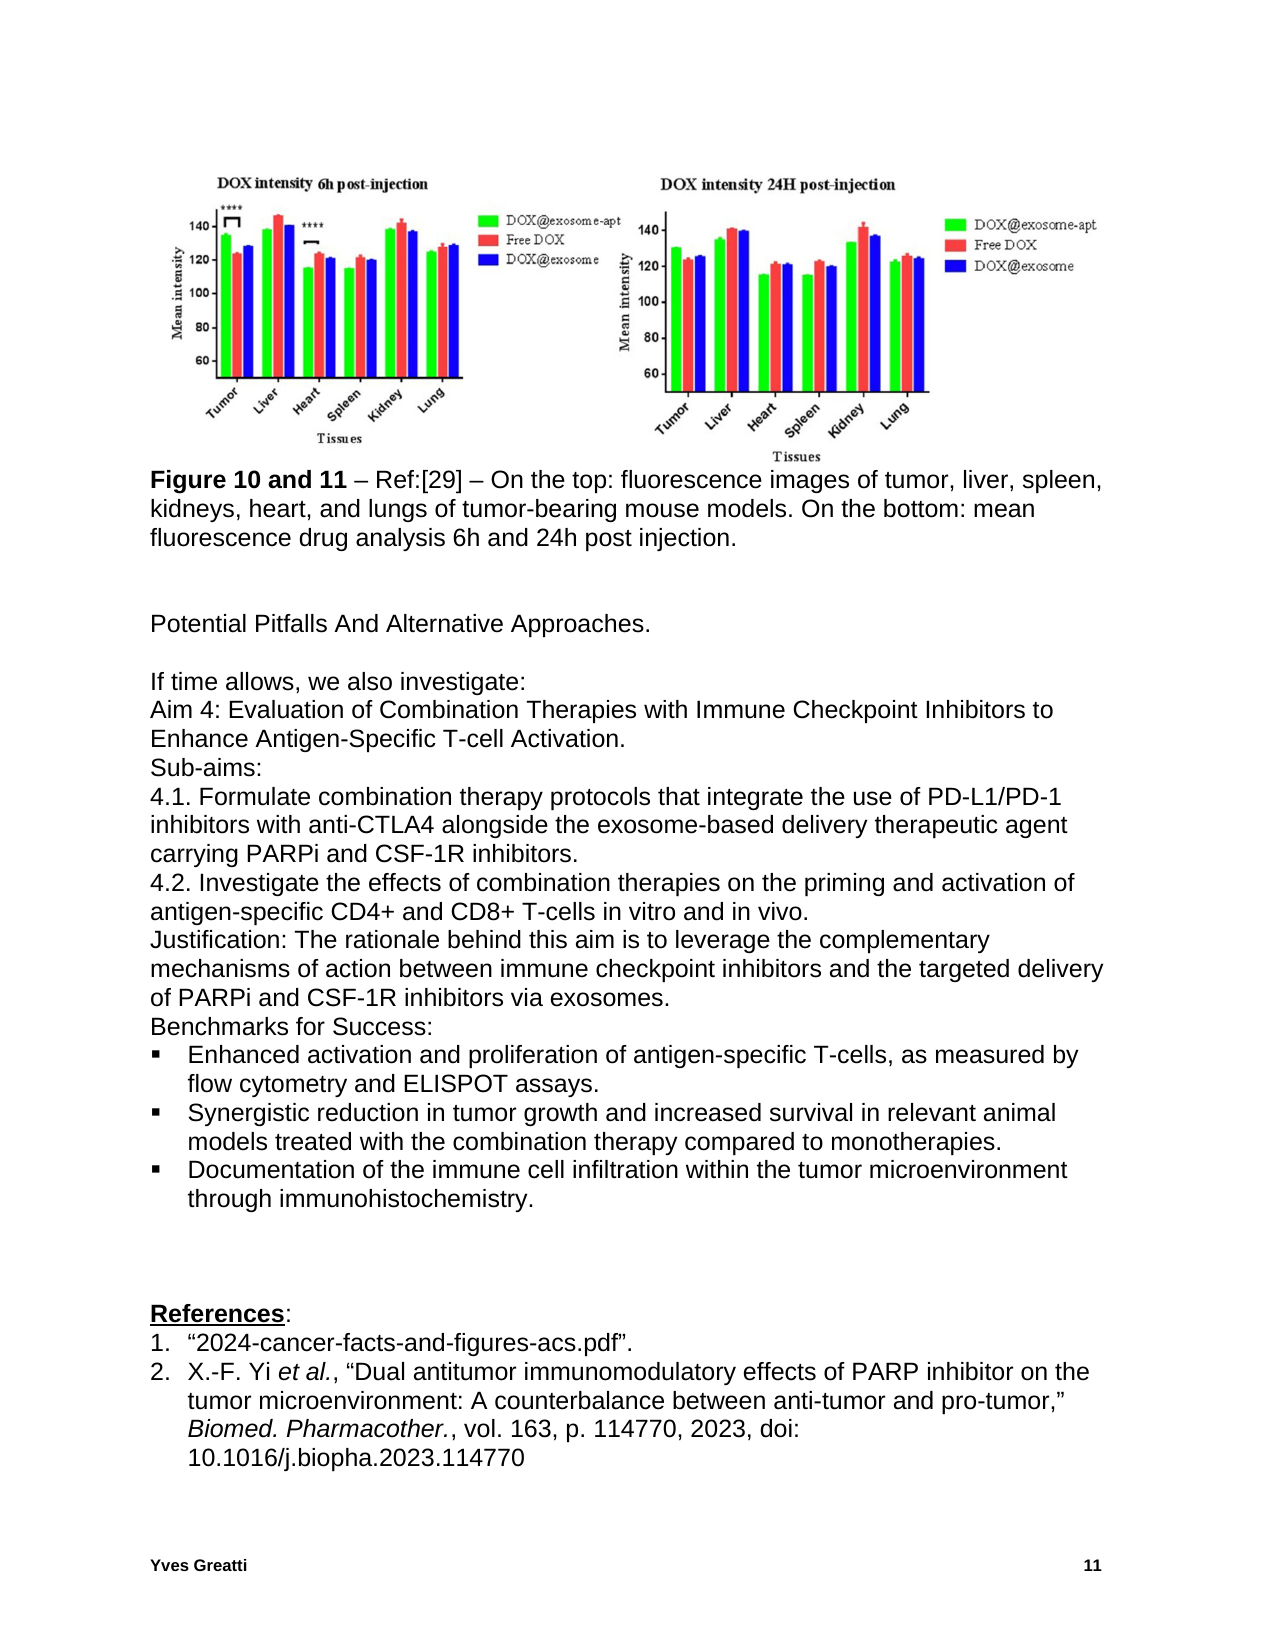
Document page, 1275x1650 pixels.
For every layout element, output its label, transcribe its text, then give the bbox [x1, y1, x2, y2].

text Potential Pitfalls And Alternative Approaches. [150, 609, 1125, 638]
text 4.2. Investigate the effects of combination therapies on the priming and activation of antigen-specific CD4+ and CD8+ T-cells in vitro and in vivo. [150, 868, 1125, 925]
list Documentation of the immune cell infiltration within the tumor microenvironment through immunohistochemistry. [150, 1156, 1125, 1213]
list Enhanced activation and proliferation of antigen-specific T-cells, as measured by flow cytometry and ELISPOT assays. [150, 1040, 1125, 1098]
list Synergistic reduction in tumor growth and increased survival in relevant animal models treated with the combination therapy compared to monotherapies. [150, 1098, 1125, 1156]
list X.-F. Yi et al., “Dual antitumor immunomodulatory effects of PARP inhibitor on the tumor microenvironment: A counterbalance between anti-tumor and pro-tumor,” Biomed. Pharmacother., vol. 163, p. 114770, 2023, doi: 10.1016/j.biopha.2023.114770 [150, 1357, 1125, 1472]
text Figure 10 and 11 – Ref: [150, 466, 1125, 552]
text Sub-aims: [150, 753, 1125, 782]
text 4.1. Formulate combination therapy protocols that integrate the use of PD-L1/PD-1 inhibitors with anti-CTLA4 alongside the exosome-based delivery therapeutic agent carrying PARPi and CSF-1R inhibitors. [150, 782, 1125, 868]
picture [150, 150, 1125, 466]
text References: [150, 1299, 1125, 1328]
text If time allows, we also investigate: [150, 667, 1125, 695]
text Benchmarks for Success: [150, 1012, 1125, 1040]
text Aim 4: Evaluation of Combination Therapies with Immune Checkpoint Inhibitors to Enhance Antigen-Specific T-cell Activation. [150, 695, 1125, 753]
text Justification: The rationale behind this aim is to leverage the complementary mechanisms of action between immune checkpoint inhibitors and the targeted delivery of PARPi and CSF-1R inhibitors via exosomes. [150, 925, 1125, 1012]
list “2024-cancer-facts-and-figures-acs.pdf”. [150, 1328, 1125, 1357]
